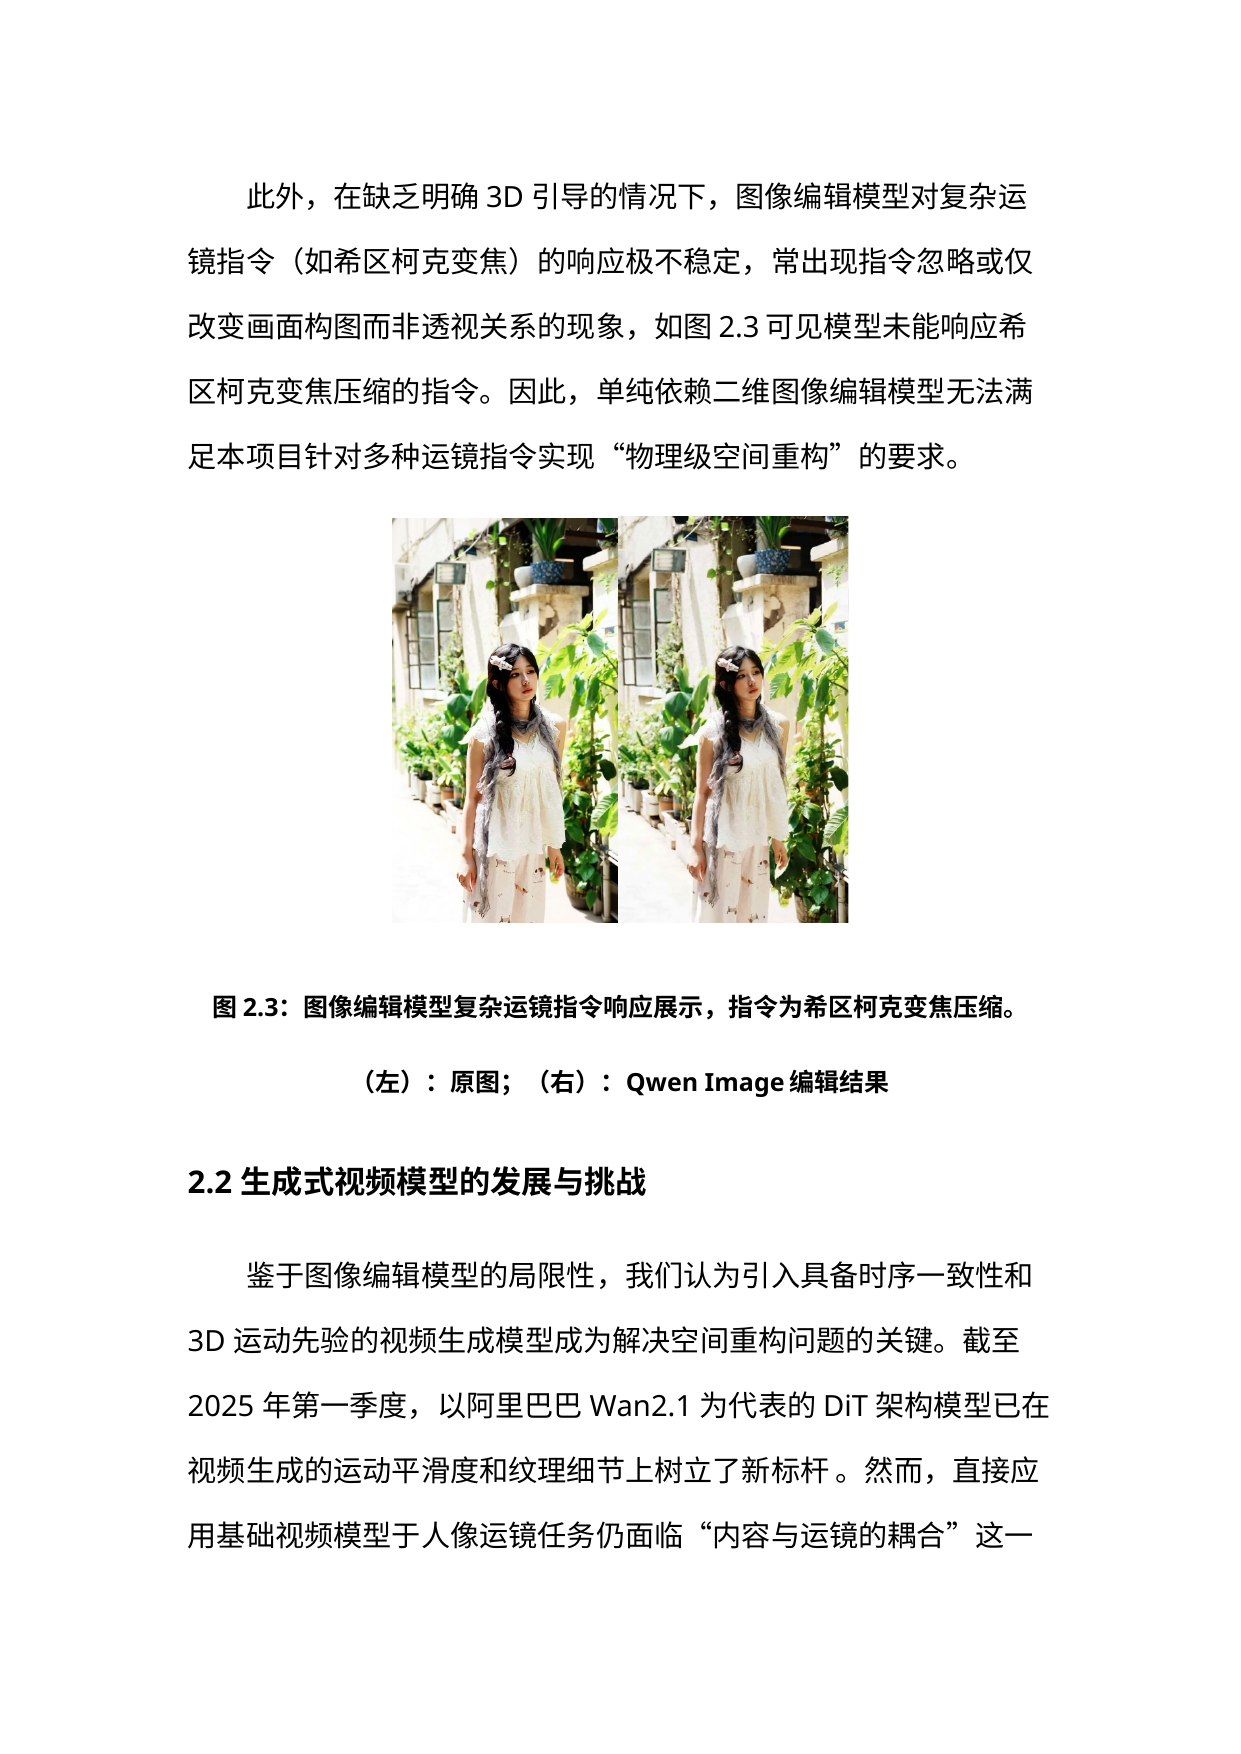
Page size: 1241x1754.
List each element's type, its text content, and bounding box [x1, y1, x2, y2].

text 2.2 生成式视频模型的发展与挑战 [187, 1147, 1053, 1212]
text 此外，在缺乏明确 3D 引导的情况下，图像编辑模型对复杂运镜指令（如希区柯克变焦）的响应极不稳定，常出现指令忽略或仅改变画面构图而非透视关系的现象，如图2.3可见模型未能响应希区柯克变焦压缩的指令。因此，单纯依赖二维图像编辑模型无法满足本项目针对多种运镜指令实现“物理级空间重构”的要求。 [187, 162, 1053, 487]
text 图 2.3：图像编辑模型复杂运镜指令响应展示，指令为希区柯克变焦压缩。（左）：原图；（右）：Qwen Image编辑结果 [187, 973, 1053, 1113]
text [187, 1241, 1053, 1566]
picture [392, 516, 849, 923]
